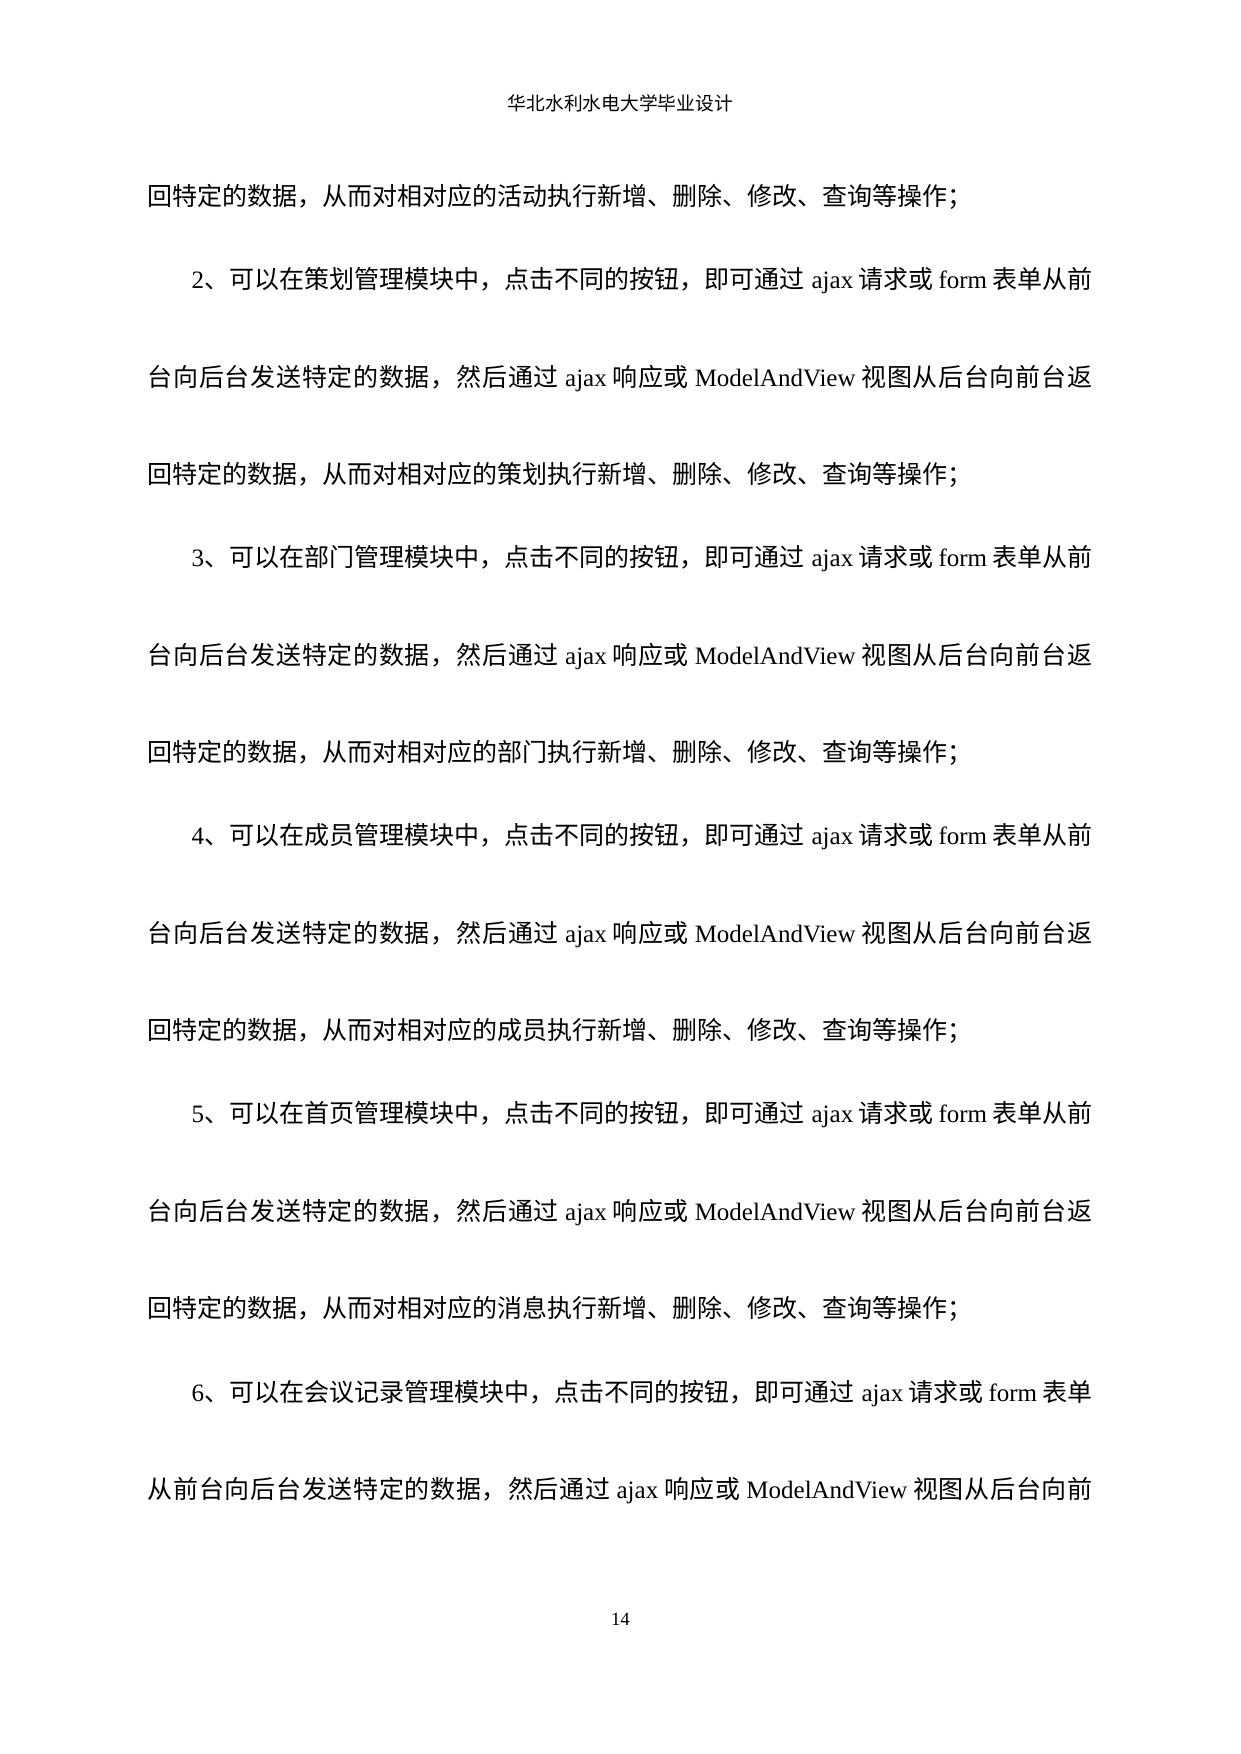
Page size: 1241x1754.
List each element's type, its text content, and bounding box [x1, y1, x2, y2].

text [148, 1358, 1092, 1520]
text 2、可以在策划管理模块中，点击不同的按钮，即可通过ajax请求或form表单从前台向后台发送特定的数据，然后通过ajax响应或ModelAndView视图从后台向前台返回特定的数据，从而对相对应的策划执行新增、删除、修改、查询等操作； [148, 245, 1092, 505]
text 4、可以在成员管理模块中，点击不同的按钮，即可通过ajax请求或form表单从前台向后台发送特定的数据，然后通过ajax响应或ModelAndView视图从后台向前台返回特定的数据，从而对相对应的成员执行新增、删除、修改、查询等操作； [148, 801, 1092, 1061]
text 5、可以在首页管理模块中，点击不同的按钮，即可通过ajax请求或form表单从前台向后台发送特定的数据，然后通过ajax响应或ModelAndView视图从后台向前台返回特定的数据，从而对相对应的消息执行新增、删除、修改、查询等操作； [148, 1079, 1092, 1339]
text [148, 162, 1092, 227]
text 3、可以在部门管理模块中，点击不同的按钮，即可通过ajax请求或form表单从前台向后台发送特定的数据，然后通过ajax响应或ModelAndView视图从后台向前台返回特定的数据，从而对相对应的部门执行新增、删除、修改、查询等操作； [148, 523, 1092, 783]
